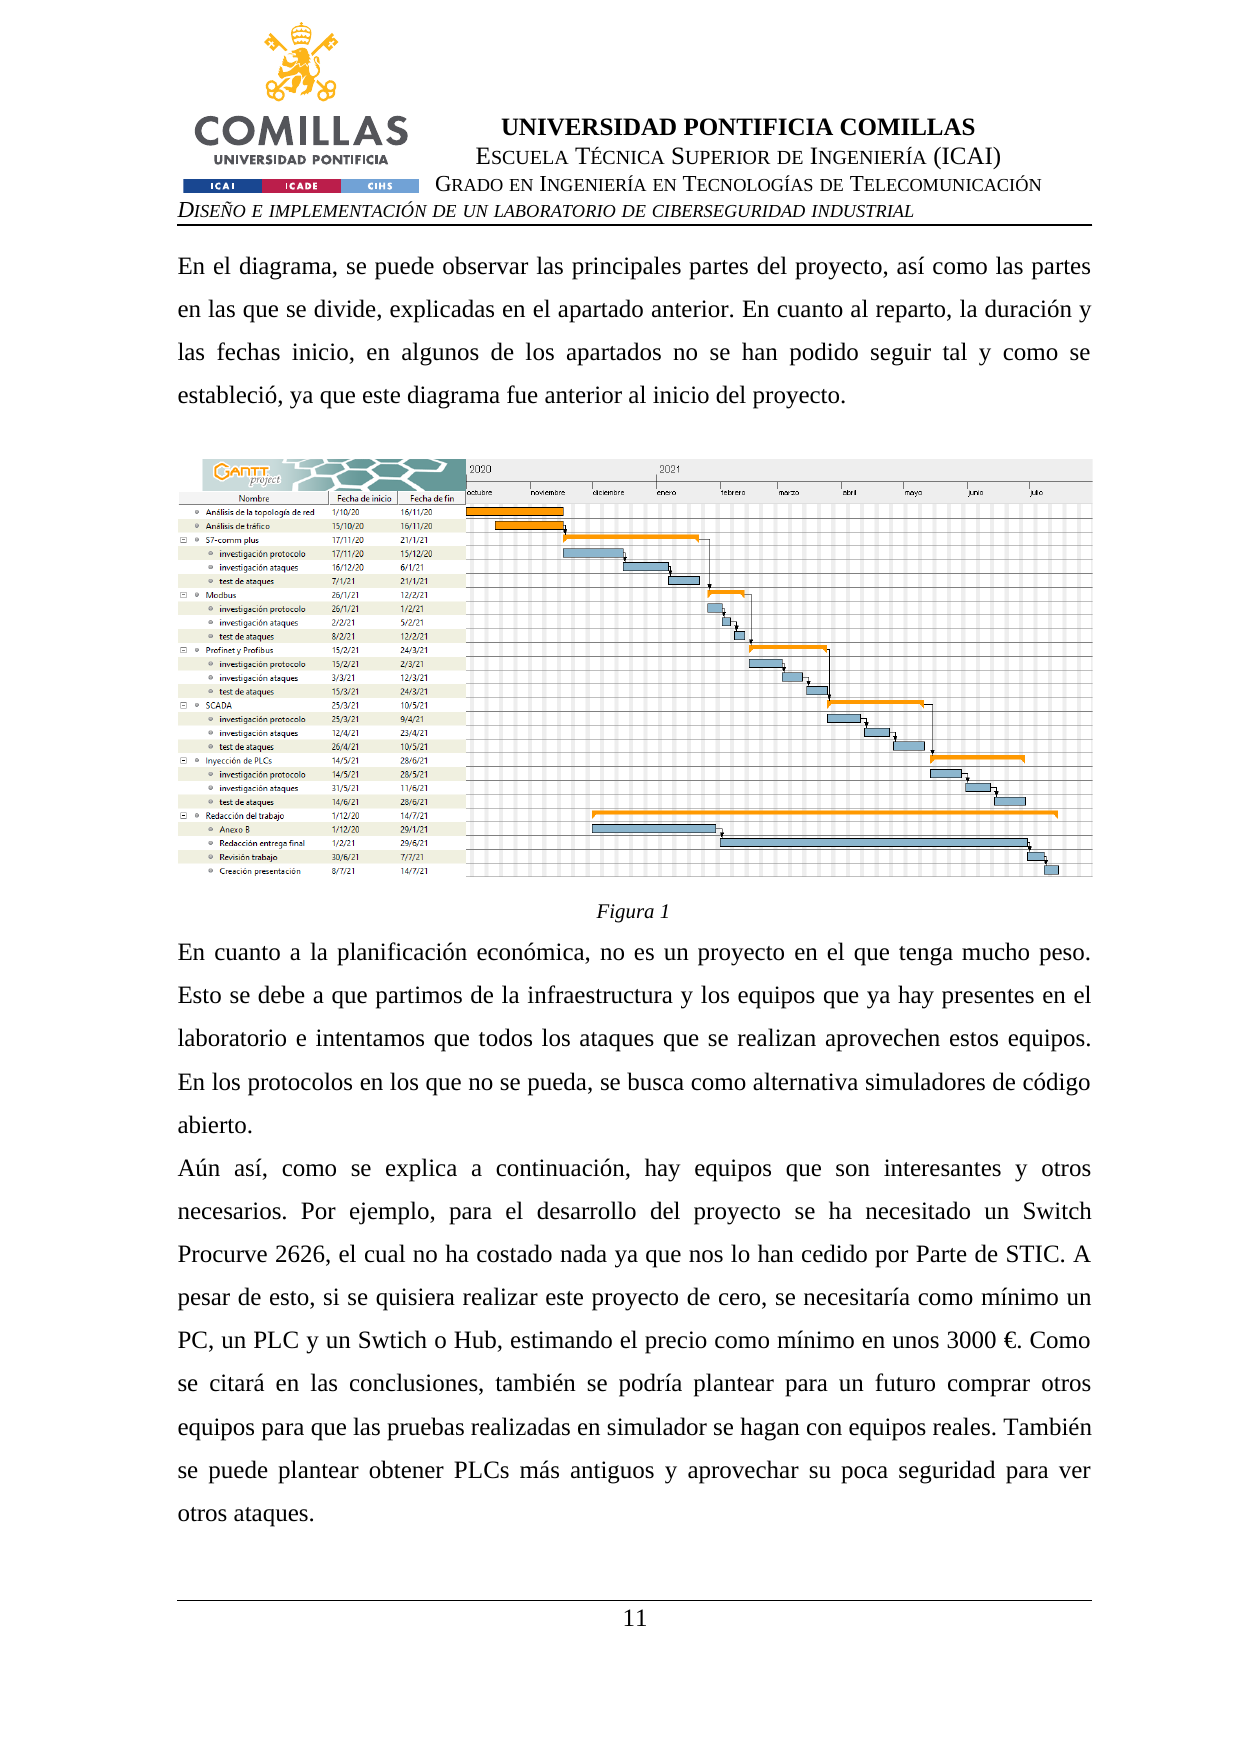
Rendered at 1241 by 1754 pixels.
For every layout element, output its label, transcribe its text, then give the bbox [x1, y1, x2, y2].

text Aún así, como se explica a continuación, hay equipos que son interesantes y otros necesarios. Por ejemplo, para el desarrollo del proyecto se ha necesitado un Switch Procurve 2626, el cual no ha costado nada ya que nos lo han cedido por Parte de STIC. A pesar de esto, si se quisiera realizar este proyecto de cero, se necesitaría como mínimo un PC, un PLC y un Swtich o Hub, estimando el precio como mínimo en unos 3000 €. Como se citará en las conclusiones, también se podría plantear para un futuro comprar otros equipos para que las pruebas realizadas en simulador se hagan con equipos reales. También se puede plantear obtener PLCs más antiguos y aprovechar su poca seguridad para ver otros ataques. [177, 1153, 1092, 1527]
picture [178, 427, 1093, 877]
text En el diagrama, se puede observar las principales partes del proyecto, así como las partes en las que se divide, explicadas en el apartado anterior. En cuanto al reparto, la duración y las fechas inicio, en algunos de los apartados no se han podido seguir tal y como se estableció, ya que este diagrama fue anterior al inicio del proyecto. [177, 251, 1092, 409]
text En cuanto a la planificación económica, no es un proyecto en el que tenga mucho peso. Esto se debe a que partimos de la infraestructura y los equipos que ya hay presentes en el laboratorio e intentamos que todos los ataques que se realizan aprovechen estos equipos. En los protocolos en los que no se pueda, se busca como alternativa simuladores de código abierto. [177, 923, 1092, 1138]
